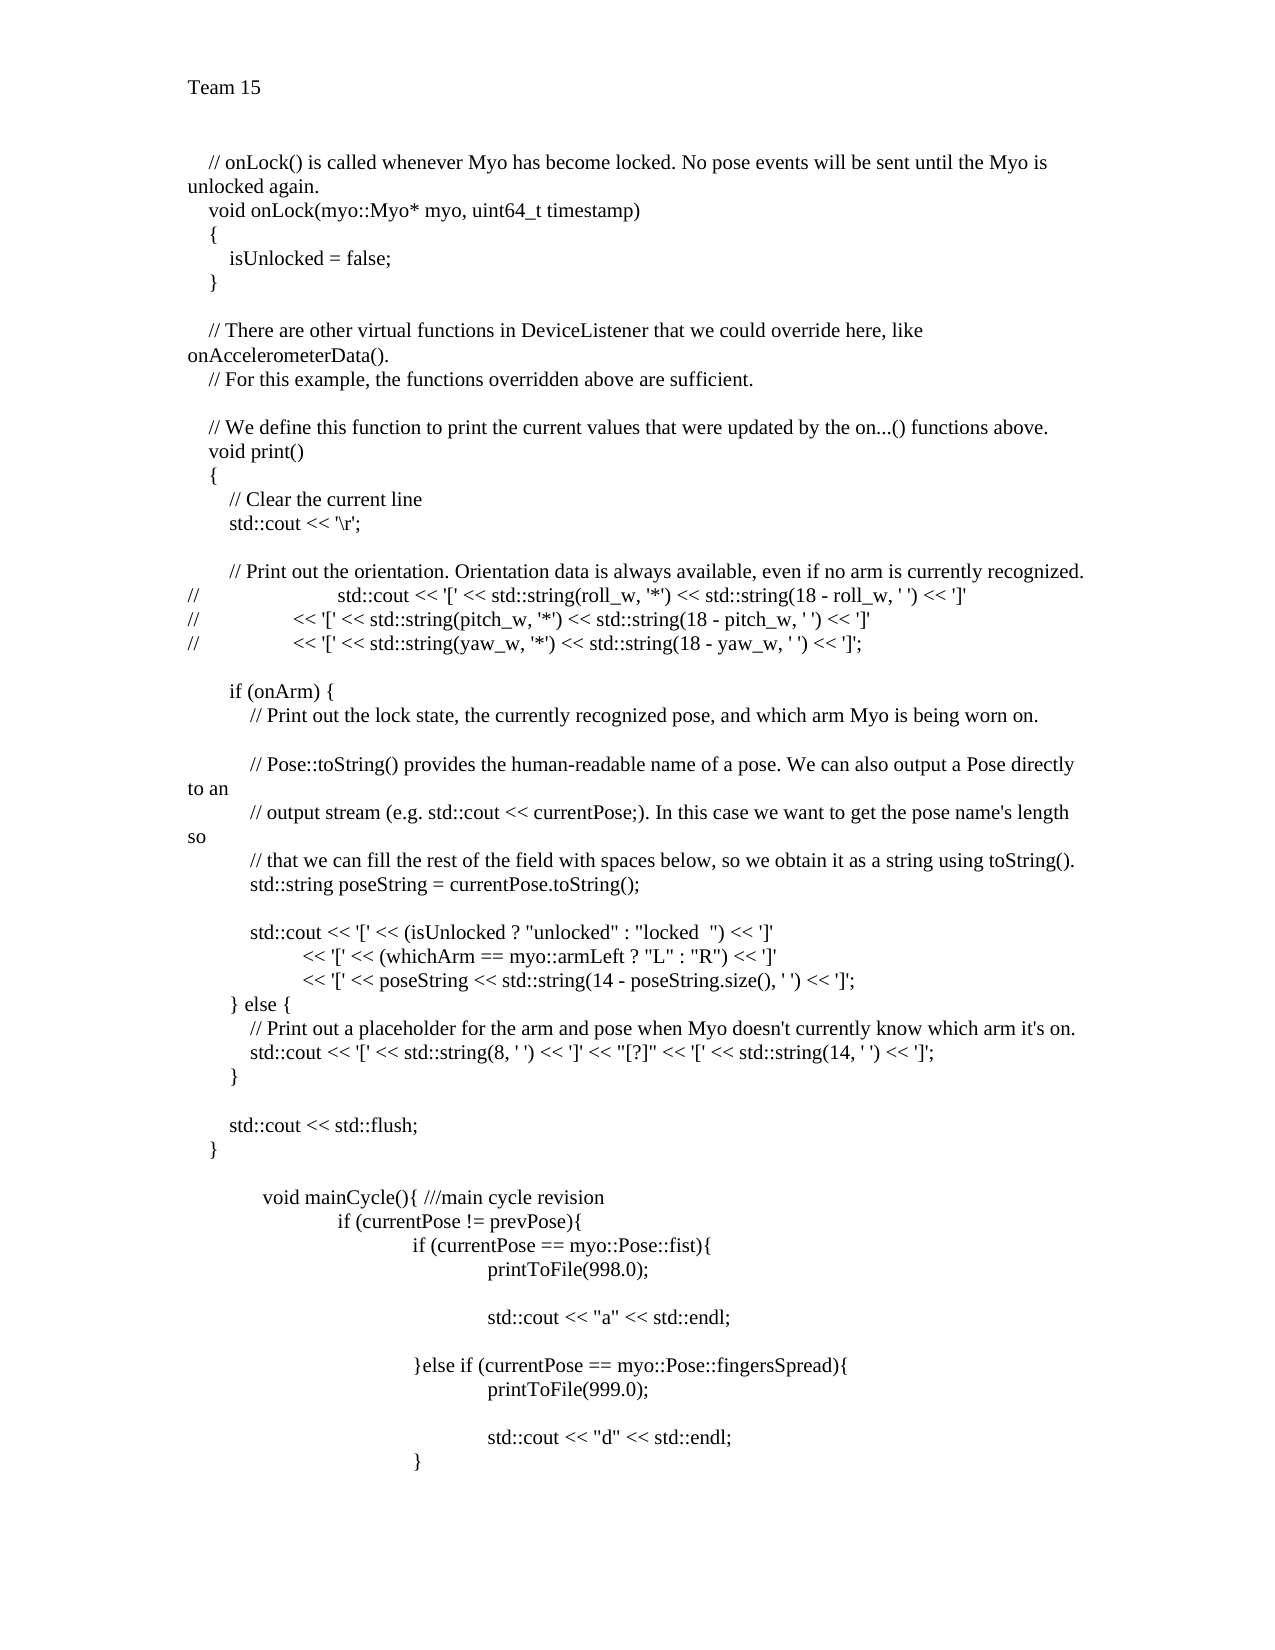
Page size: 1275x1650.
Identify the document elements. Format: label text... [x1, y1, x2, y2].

text // For this example, the functions overridden above are sufficient. [187, 367, 1087, 391]
text // output stream (e.g. std::cout << currentPose;). In this case we want to get the pose name's length so [187, 800, 1087, 848]
text } [187, 270, 1087, 294]
text } else { [187, 992, 1087, 1016]
text } [187, 1137, 1087, 1161]
text void onLock(myo::Myo* myo, uint64_t timestamp) [187, 198, 1087, 222]
text // std::cout << '[' << std::string(roll_w, '*') << std::string(18 - roll_w, ' ') << ']' [187, 583, 1087, 607]
text // Print out the orientation. Orientation data is always available, even if no arm is currently recognized. [187, 559, 1087, 583]
text std::cout << "d" << std::endl; [187, 1425, 1087, 1449]
text if (currentPose == myo::Pose::fist){ [187, 1233, 1087, 1257]
text isUnlocked = false; [187, 246, 1087, 270]
text } [187, 1449, 1087, 1473]
text << '[' << (whichArm == myo::armLeft ? "L" : "R") << ']' [187, 944, 1087, 968]
text { [187, 463, 1087, 487]
text std::cout << std::flush; [187, 1112, 1087, 1137]
text printToFile(999.0); [187, 1377, 1087, 1401]
text std::cout << '[' << std::string(8, ' ') << ']' << "[?]" << '[' << std::string(14, ' ') << ']'; [187, 1040, 1087, 1064]
text void print() [187, 439, 1087, 463]
text if (onArm) { [187, 679, 1087, 703]
text std::cout << '\r'; [187, 511, 1087, 535]
text } [187, 1064, 1087, 1088]
text { [187, 222, 1087, 246]
text std::cout << '[' << (isUnlocked ? "unlocked" : "locked ") << ']' [187, 920, 1087, 944]
text void mainCycle(){ ///main cycle revision [187, 1185, 1087, 1209]
text // << '[' << std::string(yaw_w, '*') << std::string(18 - yaw_w, ' ') << ']'; [187, 631, 1087, 655]
text // that we can fill the rest of the field with spaces below, so we obtain it as a string using toString(). [187, 848, 1087, 872]
text // Pose::toString() provides the human-readable name of a pose. We can also output a Pose directly to an [187, 752, 1087, 800]
text printToFile(998.0); [187, 1257, 1087, 1281]
text // Print out the lock state, the currently recognized pose, and which arm Myo is being worn on. [187, 703, 1087, 727]
text // << '[' << std::string(pitch_w, '*') << std::string(18 - pitch_w, ' ') << ']' [187, 607, 1087, 631]
text // Print out a placeholder for the arm and pose when Myo doesn't currently know which arm it's on. [187, 1016, 1087, 1040]
text std::cout << "a" << std::endl; [187, 1305, 1087, 1329]
text << '[' << poseString << std::string(14 - poseString.size(), ' ') << ']'; [187, 968, 1087, 992]
text // Clear the current line [187, 487, 1087, 511]
text // onLock() is called whenever Myo has become locked. No pose events will be sent until the Myo is unlocked again. [187, 150, 1087, 198]
text if (currentPose != prevPose){ [187, 1209, 1087, 1233]
text // There are other virtual functions in DeviceListener that we could override here, like onAccelerometerData(). [187, 318, 1087, 367]
text }else if (currentPose == myo::Pose::fingersSpread){ [187, 1353, 1087, 1377]
text std::string poseString = currentPose.toString(); [187, 872, 1087, 896]
text // We define this function to print the current values that were updated by the on...() functions above. [187, 415, 1087, 439]
